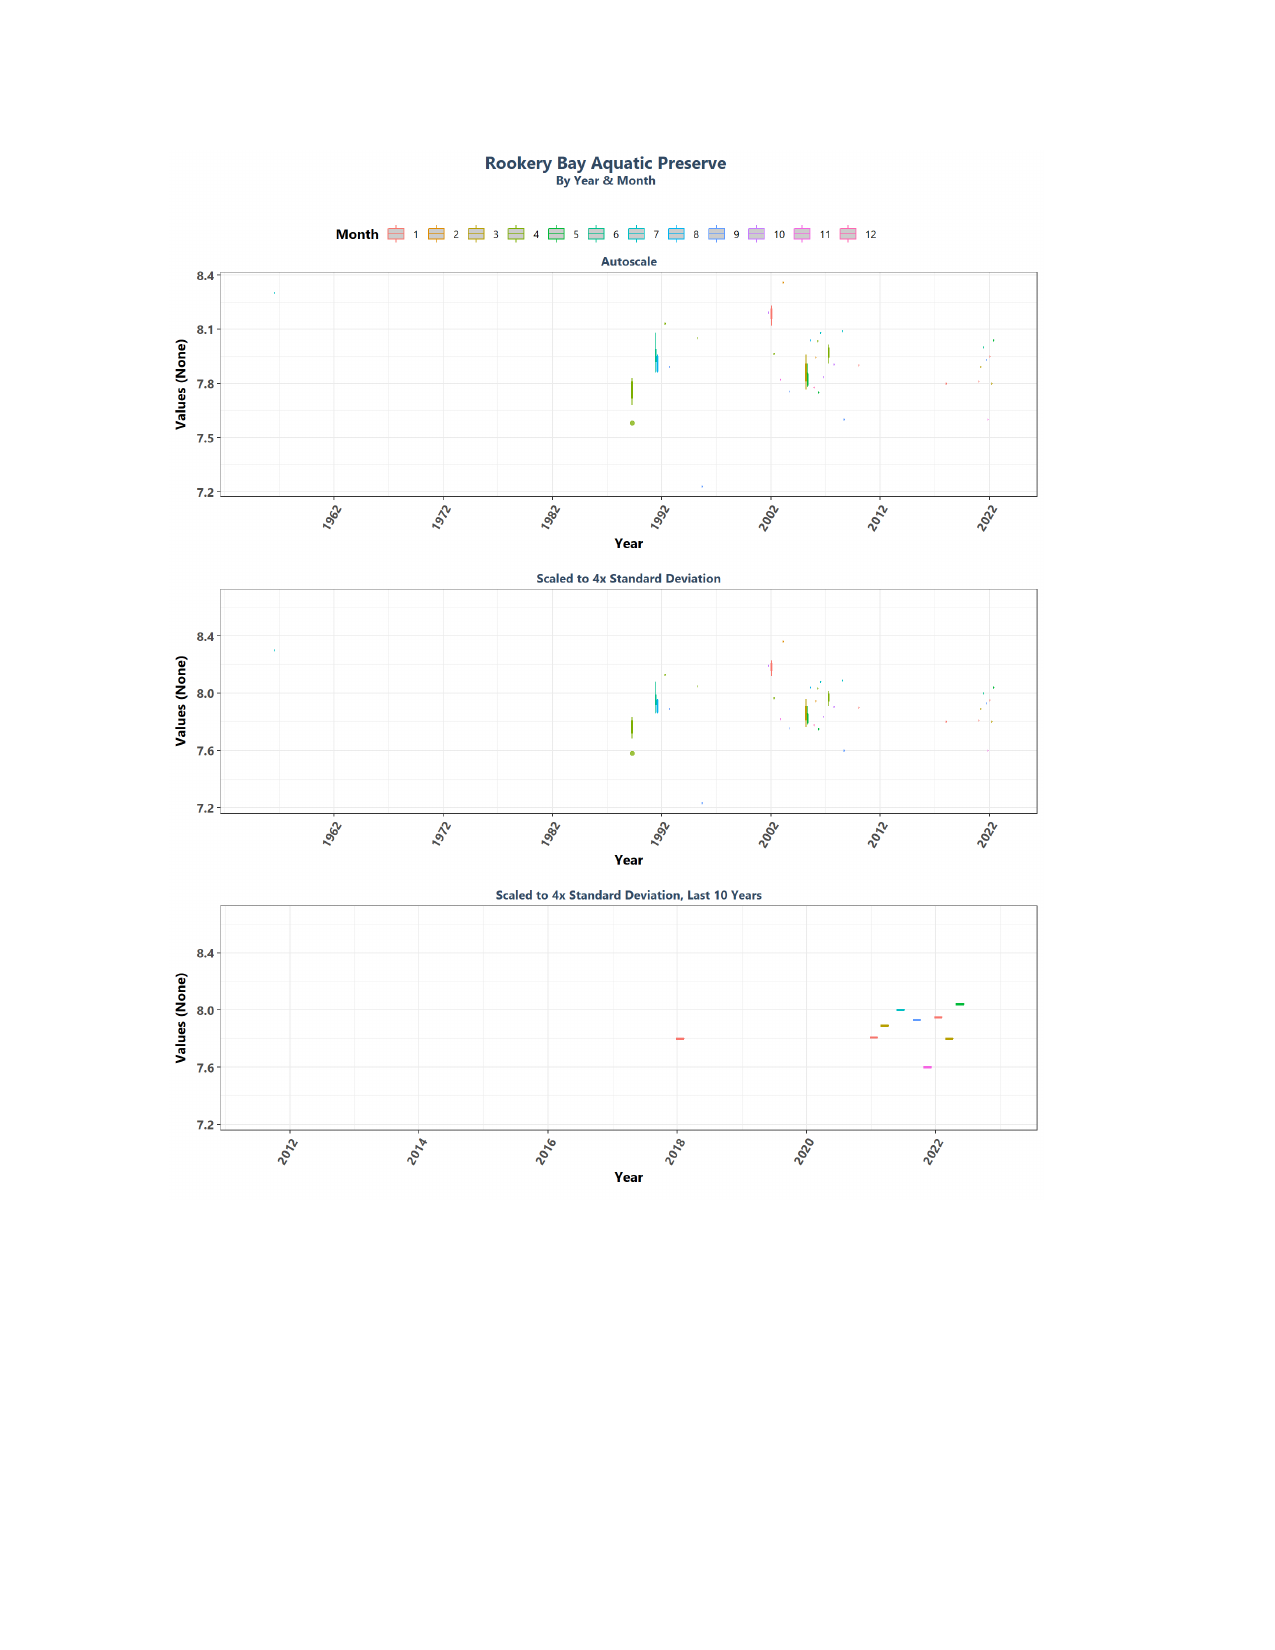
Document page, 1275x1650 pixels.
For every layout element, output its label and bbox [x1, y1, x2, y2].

picture [168, 150, 1044, 1200]
